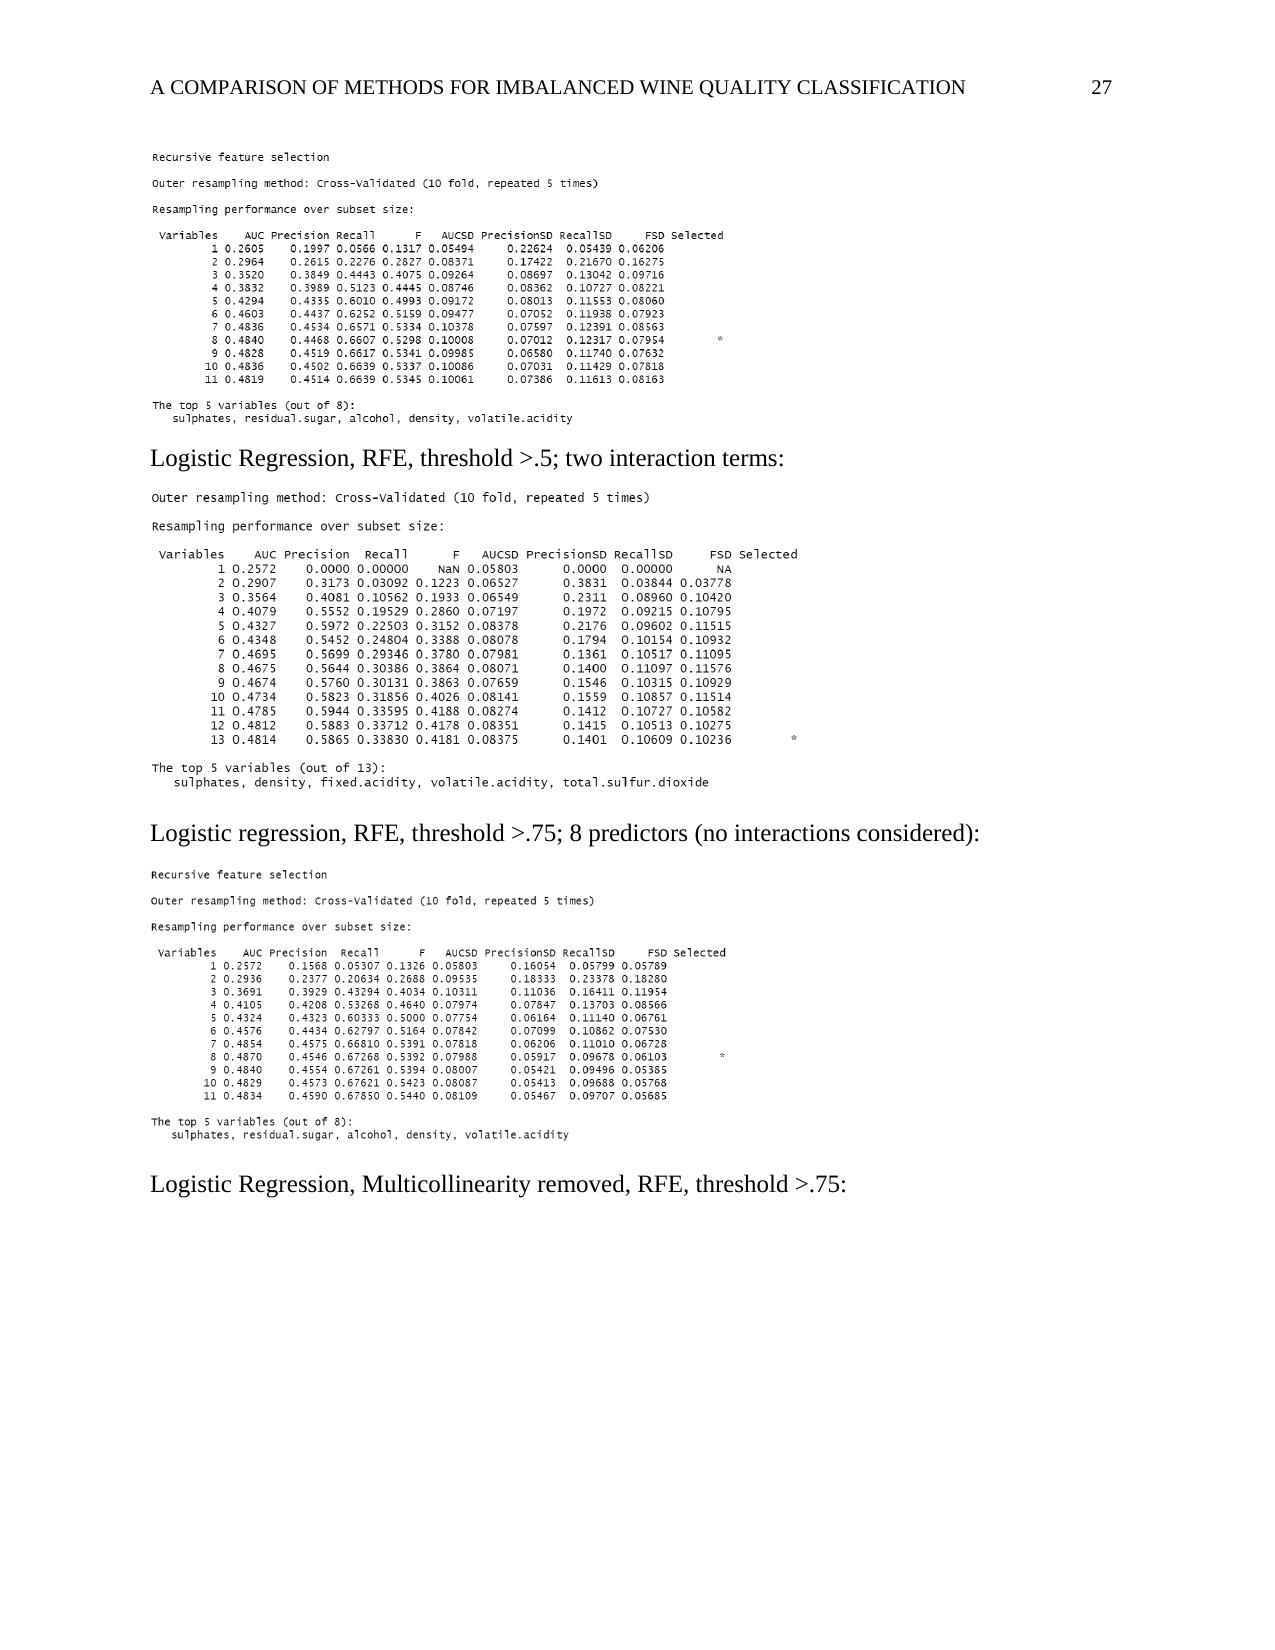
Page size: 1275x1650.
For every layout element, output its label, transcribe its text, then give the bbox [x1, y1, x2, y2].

picture [150, 866, 766, 1151]
picture [150, 491, 843, 800]
text Logistic regression, RFE, threshold >.75; 8 predictors (no interactions considered): [150, 818, 1125, 847]
picture [150, 150, 873, 425]
text Logistic Regression, RFE, threshold >.5; two interaction terms: [150, 443, 1125, 472]
text Logistic Regression, Multicollinearity removed, RFE, threshold >.75: [150, 1169, 1125, 1198]
